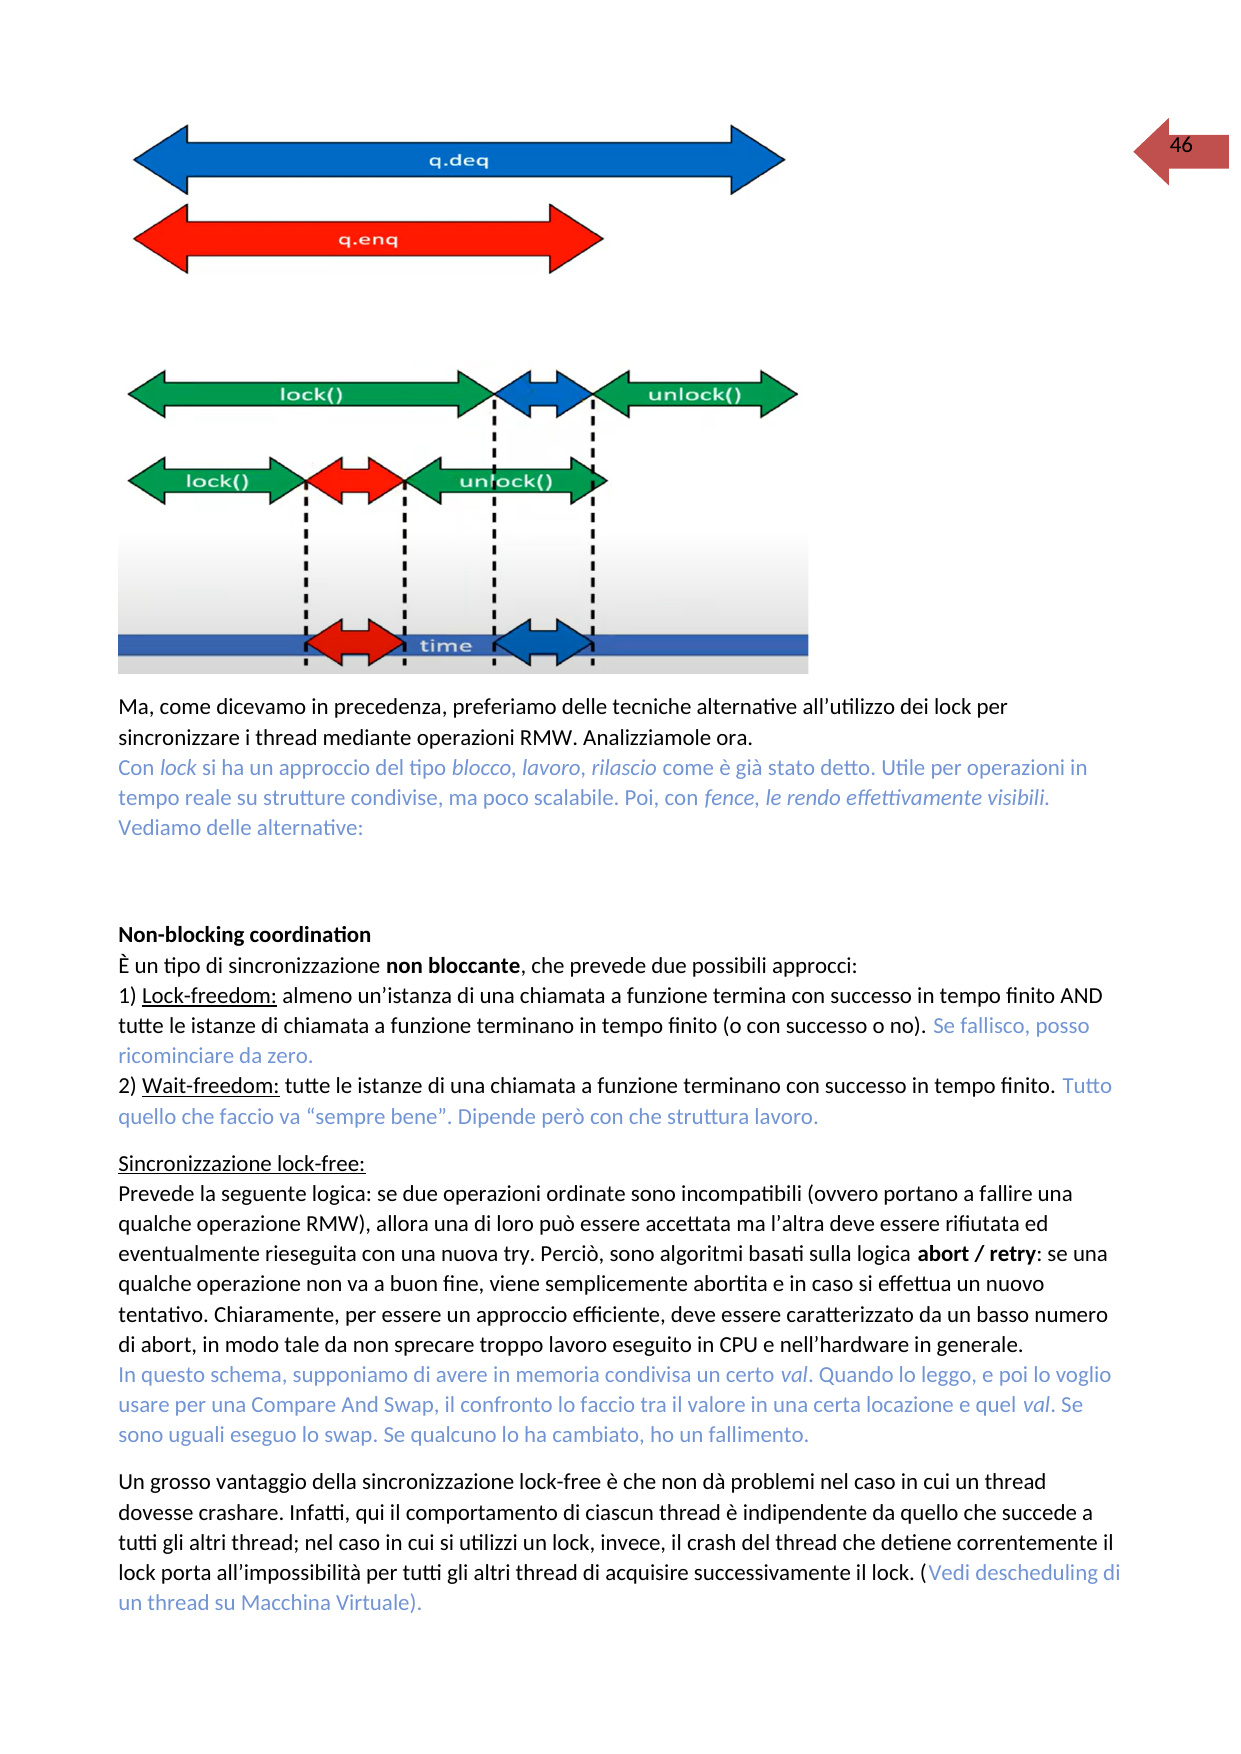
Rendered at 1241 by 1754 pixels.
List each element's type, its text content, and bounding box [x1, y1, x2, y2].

text Sincronizzazione lock-free: Prevede la seguente logica: se due operazioni ordinate sono incompatibili (ovvero portano a fallire una qualche operazione RMW), allora una di loro può essere accettata ma l’altra deve essere rifiutata ed eventualmente rieseguita con una nuova try. Perciò, sono algoritmi basati sulla logica abort / retry: se una qualche operazione non va a buon fine, viene semplicemente abortita e in caso si effettua un nuovo tentativo. Chiaramente, per essere un approccio efficiente, deve essere caratterizzato da un basso numero di abort, in modo tale da non sprecare troppo lavoro eseguito in CPU e nell’hardware in generale. In questo schema, supponiamo di avere in memoria condivisa un certo val. Quando lo leggo, e poi lo voglio usare per una Compare And Swap, il confronto lo faccio tra il valore in una certa locazione e quel val. Se sono uguali eseguo lo swap. Se qualcuno lo ha cambiato, ho un fallimento. [118, 1149, 1122, 1449]
picture [118, 118, 794, 281]
text Un grosso vantaggio della sincronizzazione lock-free è che non dà problemi nel caso in cui un thread dovesse crashare. Infatti, qui il comportamento di ciascun thread è indipendente da quello che succede a tutti gli altri thread; nel caso in cui si utilizzi un lock, invece, il crash del thread che detiene correntemente il lock porta all’impossibilità per tutti gli altri thread di acquisire successivamente il lock. (Vedi descheduling di un thread su Macchina Virtuale). [118, 1467, 1122, 1616]
text Non-blocking coordination È un tipo di sincronizzazione non bloccante, che prevede due possibili approcci: 1) Lock-freedom: almeno un’istanza di una chiamata a funzione termina con successo in tempo finito AND tutte le istanze di chiamata a funzione terminano in tempo finito (o con successo o no). Se fallisco, posso ricominciare da zero. 2) Wait-freedom: tutte le istanze di una chiamata a funzione terminano con successo in tempo finito. Tutto quello che faccio va “sempre bene”. Dipende però con che struttura lavoro. [118, 890, 1122, 1130]
picture [118, 360, 809, 674]
text Ma, come dicevamo in precedenza, preferiamo delle tecniche alternative all’utilizzo dei lock per sincronizzare i thread mediante operazioni RMW. Analizziamole ora. Con lock si ha un approccio del tipo blocco, lavoro, rilascio come è già stato detto. Utile per operazioni in tempo reale su strutture condivise, ma poco scalabile. Poi, con fence, le rendo effettivamente visibili. Vediamo delle alternative: [118, 692, 1122, 872]
